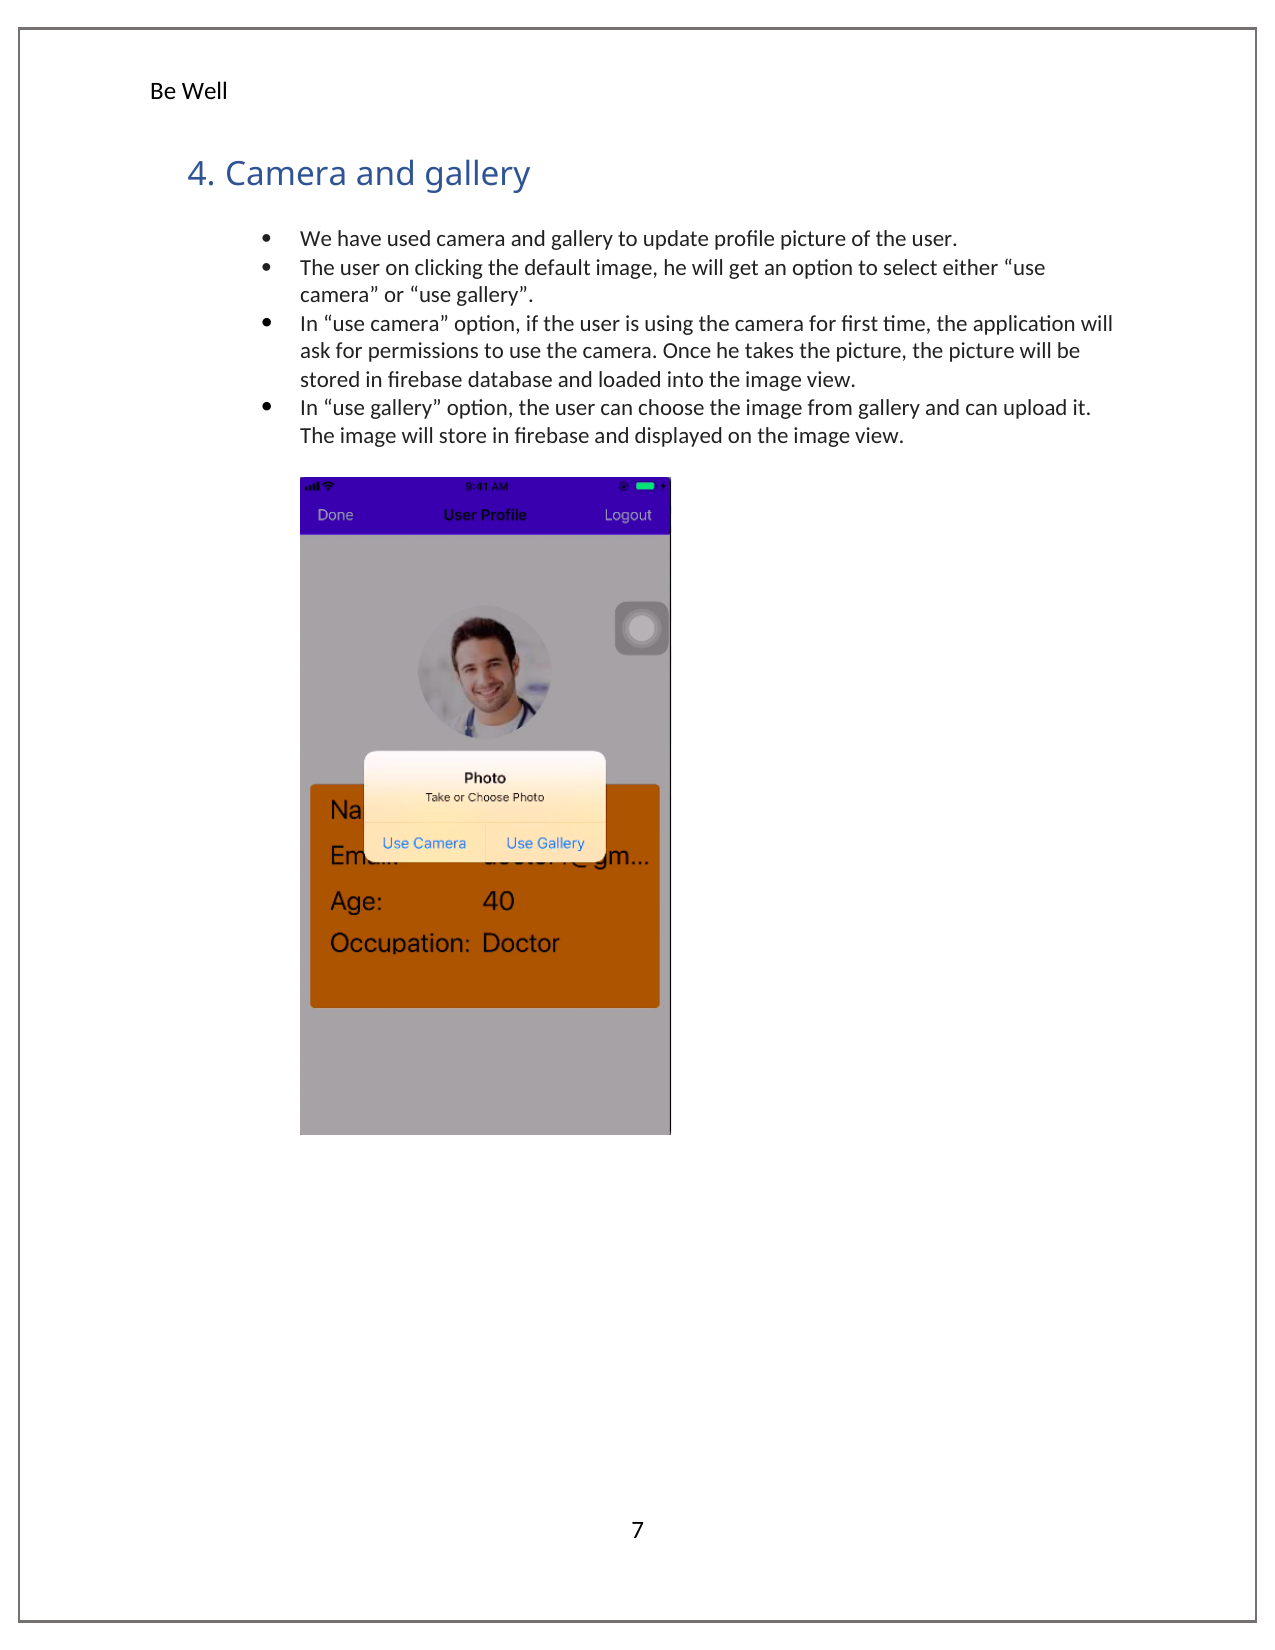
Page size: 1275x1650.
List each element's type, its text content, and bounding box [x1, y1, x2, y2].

list In “use gallery” option, the user can choose the image from gallery and can upload it. The image will store in firebase and displayed on the image view. [262, 393, 1125, 449]
picture [300, 477, 672, 1135]
list The user on clicking the default image, he will get an option to select either “use camera” or “use gallery”. [262, 253, 1125, 309]
subtitle Camera and gallery [187, 150, 1125, 195]
list In “use camera” option, if the user is using the camera for first time, the application will ask for permissions to use the camera. Once he takes the picture, the picture will be stored in firebase database and loaded into the image view. [262, 309, 1125, 393]
list We have used camera and gallery to update profile picture of the user. [262, 224, 1125, 253]
